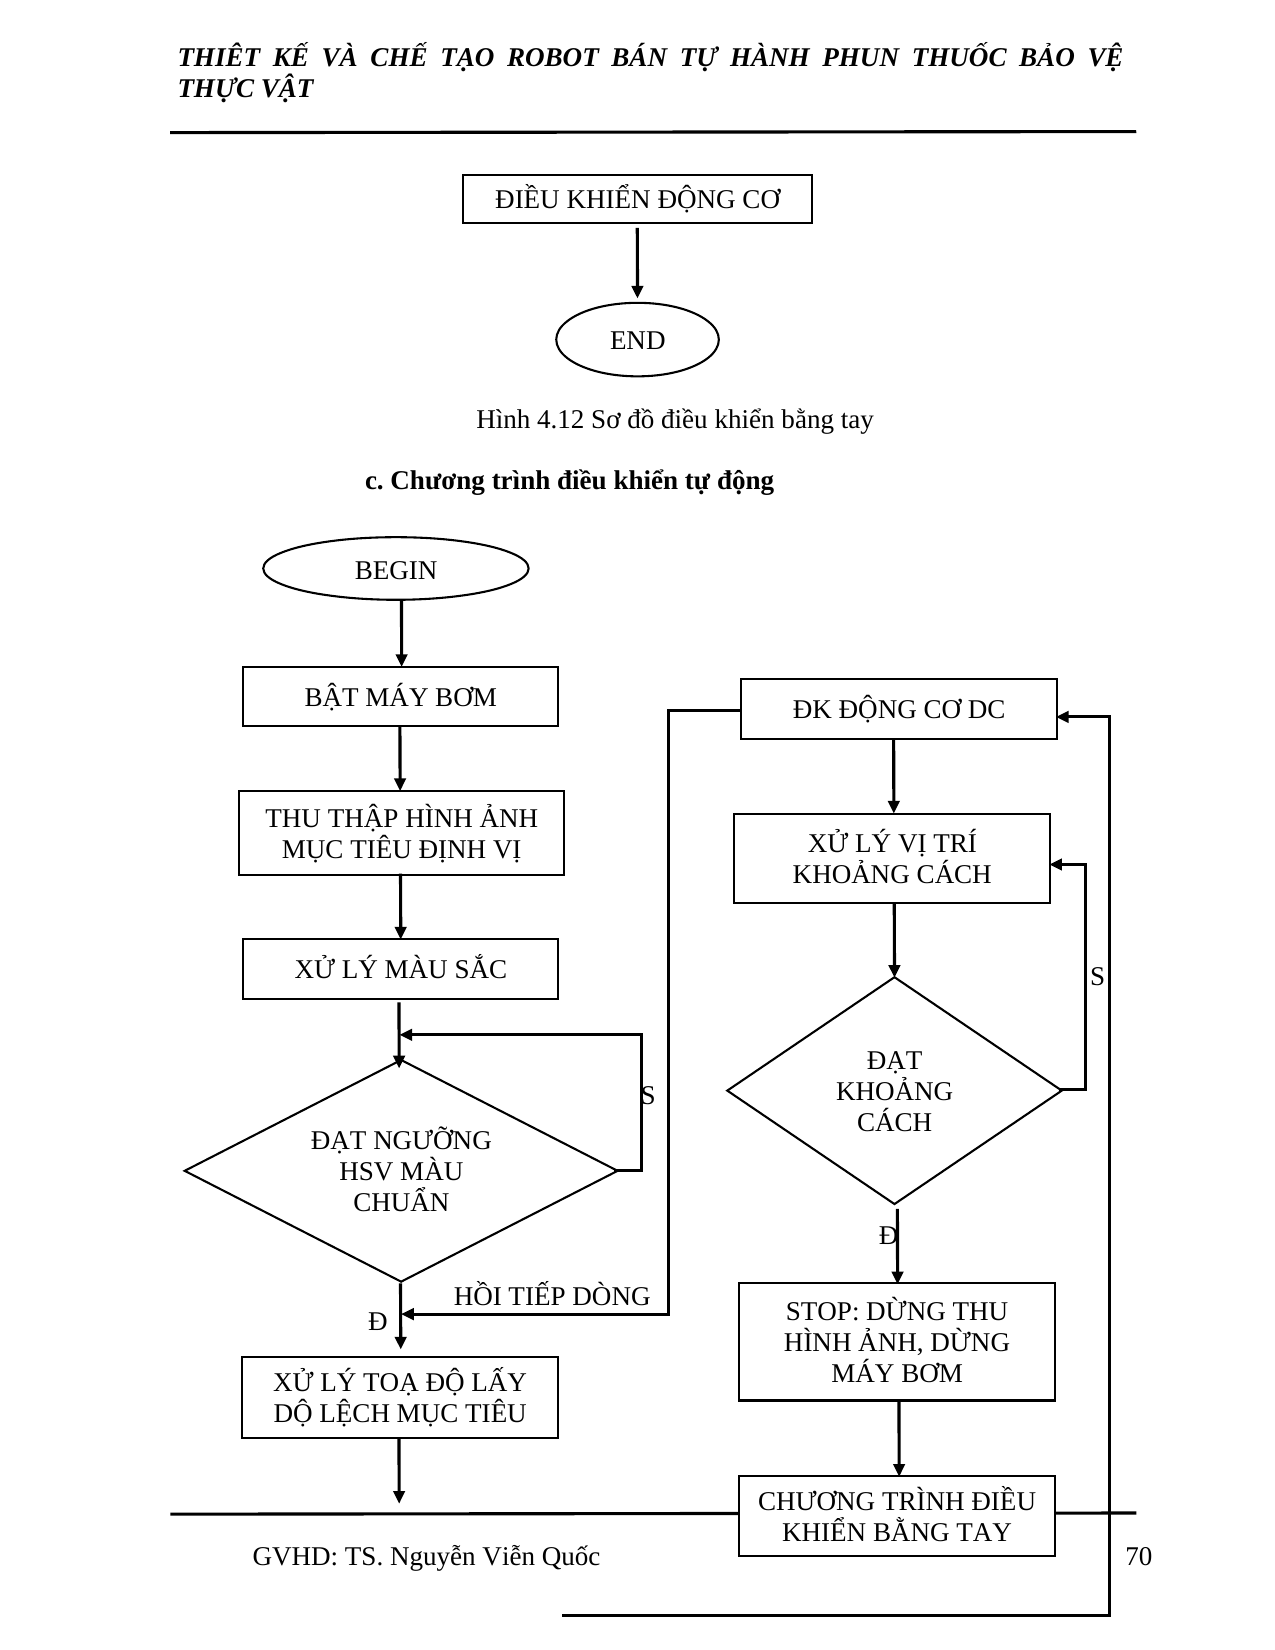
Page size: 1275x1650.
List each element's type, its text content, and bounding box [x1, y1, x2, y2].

text c. Chương trình điều khiển tự động [290, 464, 1127, 496]
